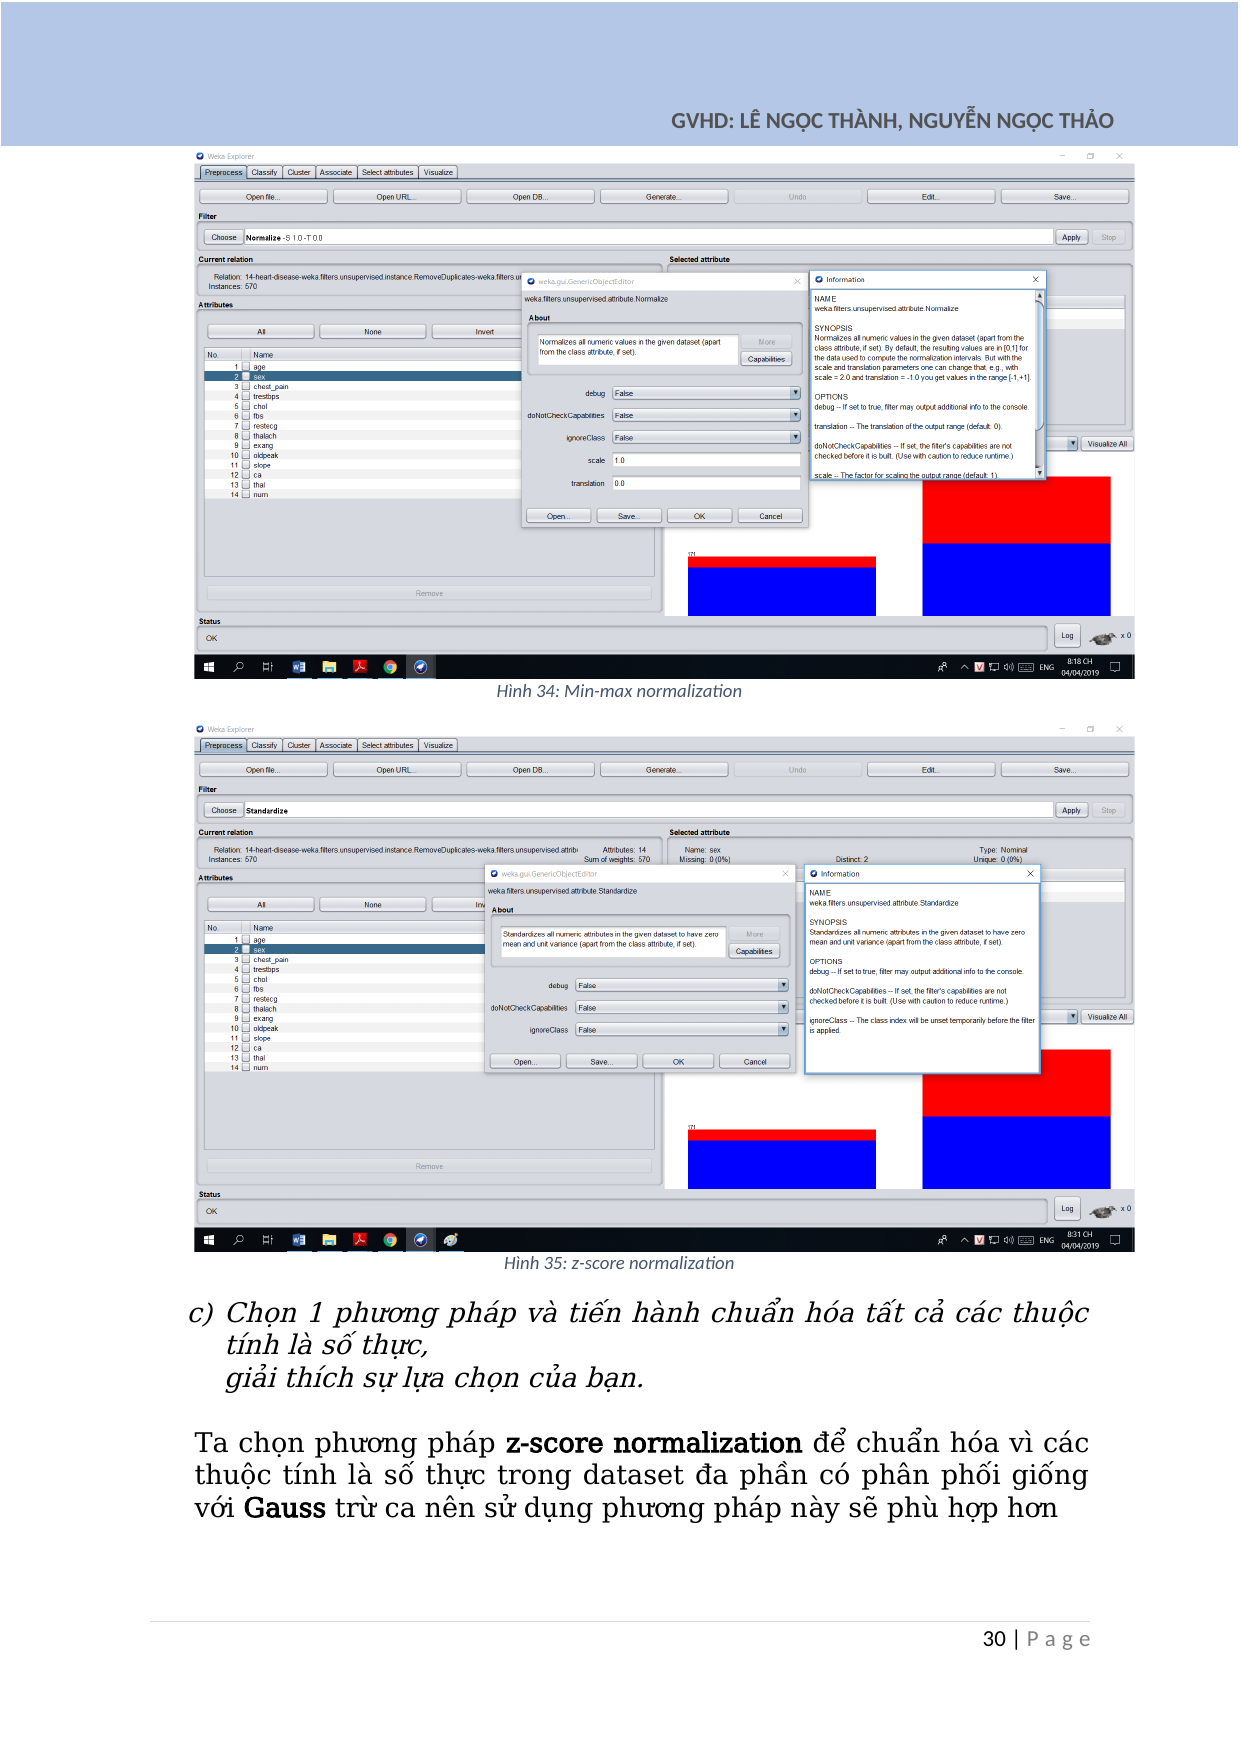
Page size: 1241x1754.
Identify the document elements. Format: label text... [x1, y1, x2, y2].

picture [194, 150, 1135, 679]
text Hình 35: z-score normalization [150, 1251, 1090, 1274]
list Chọn 1 phương pháp và tiến hành chuẩn hóa tất cả các thuộc tính là số thực, [186, 1295, 1090, 1360]
list Ta chọn phương pháp z-score normalization để chuẩn hóa vì các thuộc tính là số thực trong dataset đa phần có phân phối giống với Gauss trừ ca nên sử dụng phương pháp này sẽ phù hợp hơn [194, 1425, 1090, 1523]
text Hình 34: Min-max normalization [150, 679, 1090, 702]
list giải thích sự lựa chọn của bạn. [224, 1360, 1090, 1393]
picture [194, 722, 1135, 1252]
